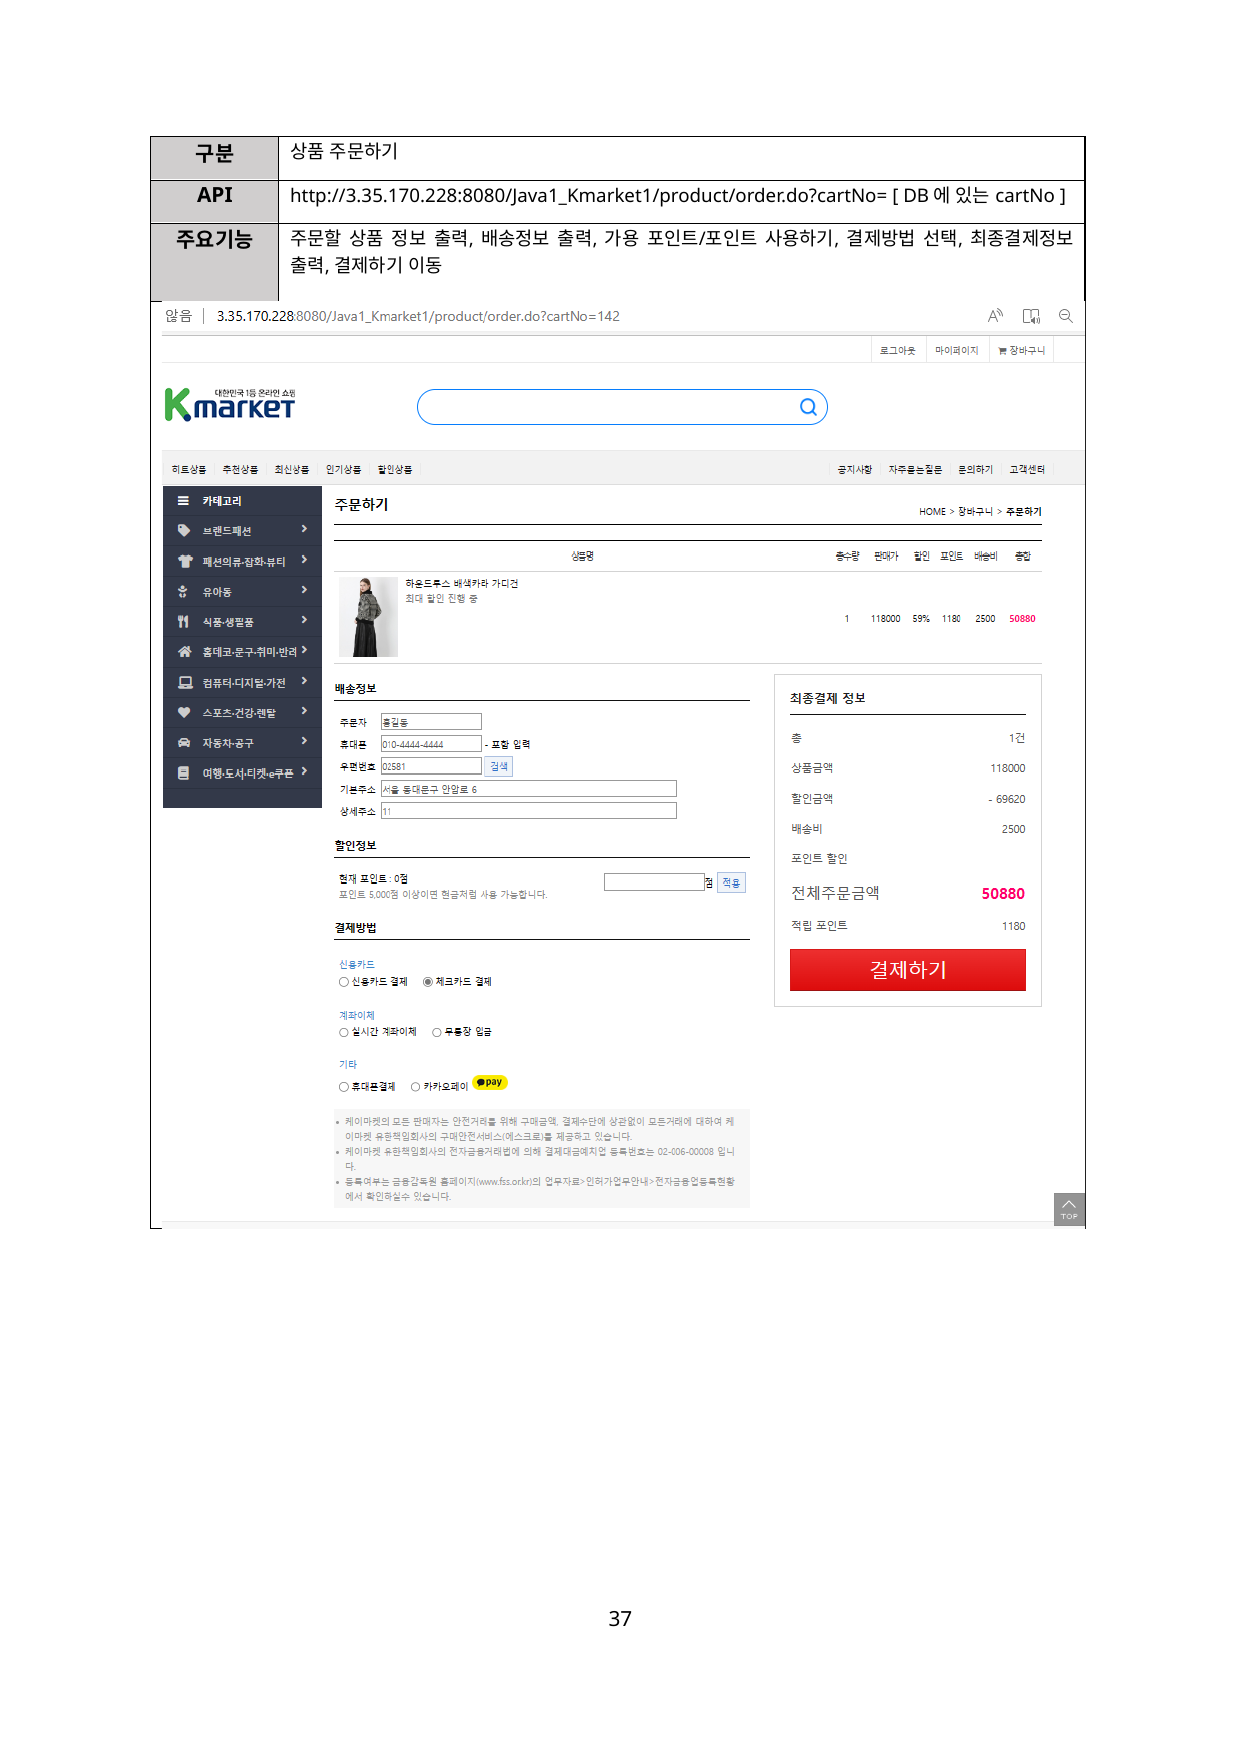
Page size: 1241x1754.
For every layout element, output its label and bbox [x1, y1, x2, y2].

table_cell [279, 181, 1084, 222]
picture [161, 301, 1086, 1229]
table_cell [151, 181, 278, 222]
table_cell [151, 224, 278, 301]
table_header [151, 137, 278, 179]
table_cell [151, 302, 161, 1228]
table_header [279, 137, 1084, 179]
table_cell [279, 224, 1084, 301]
